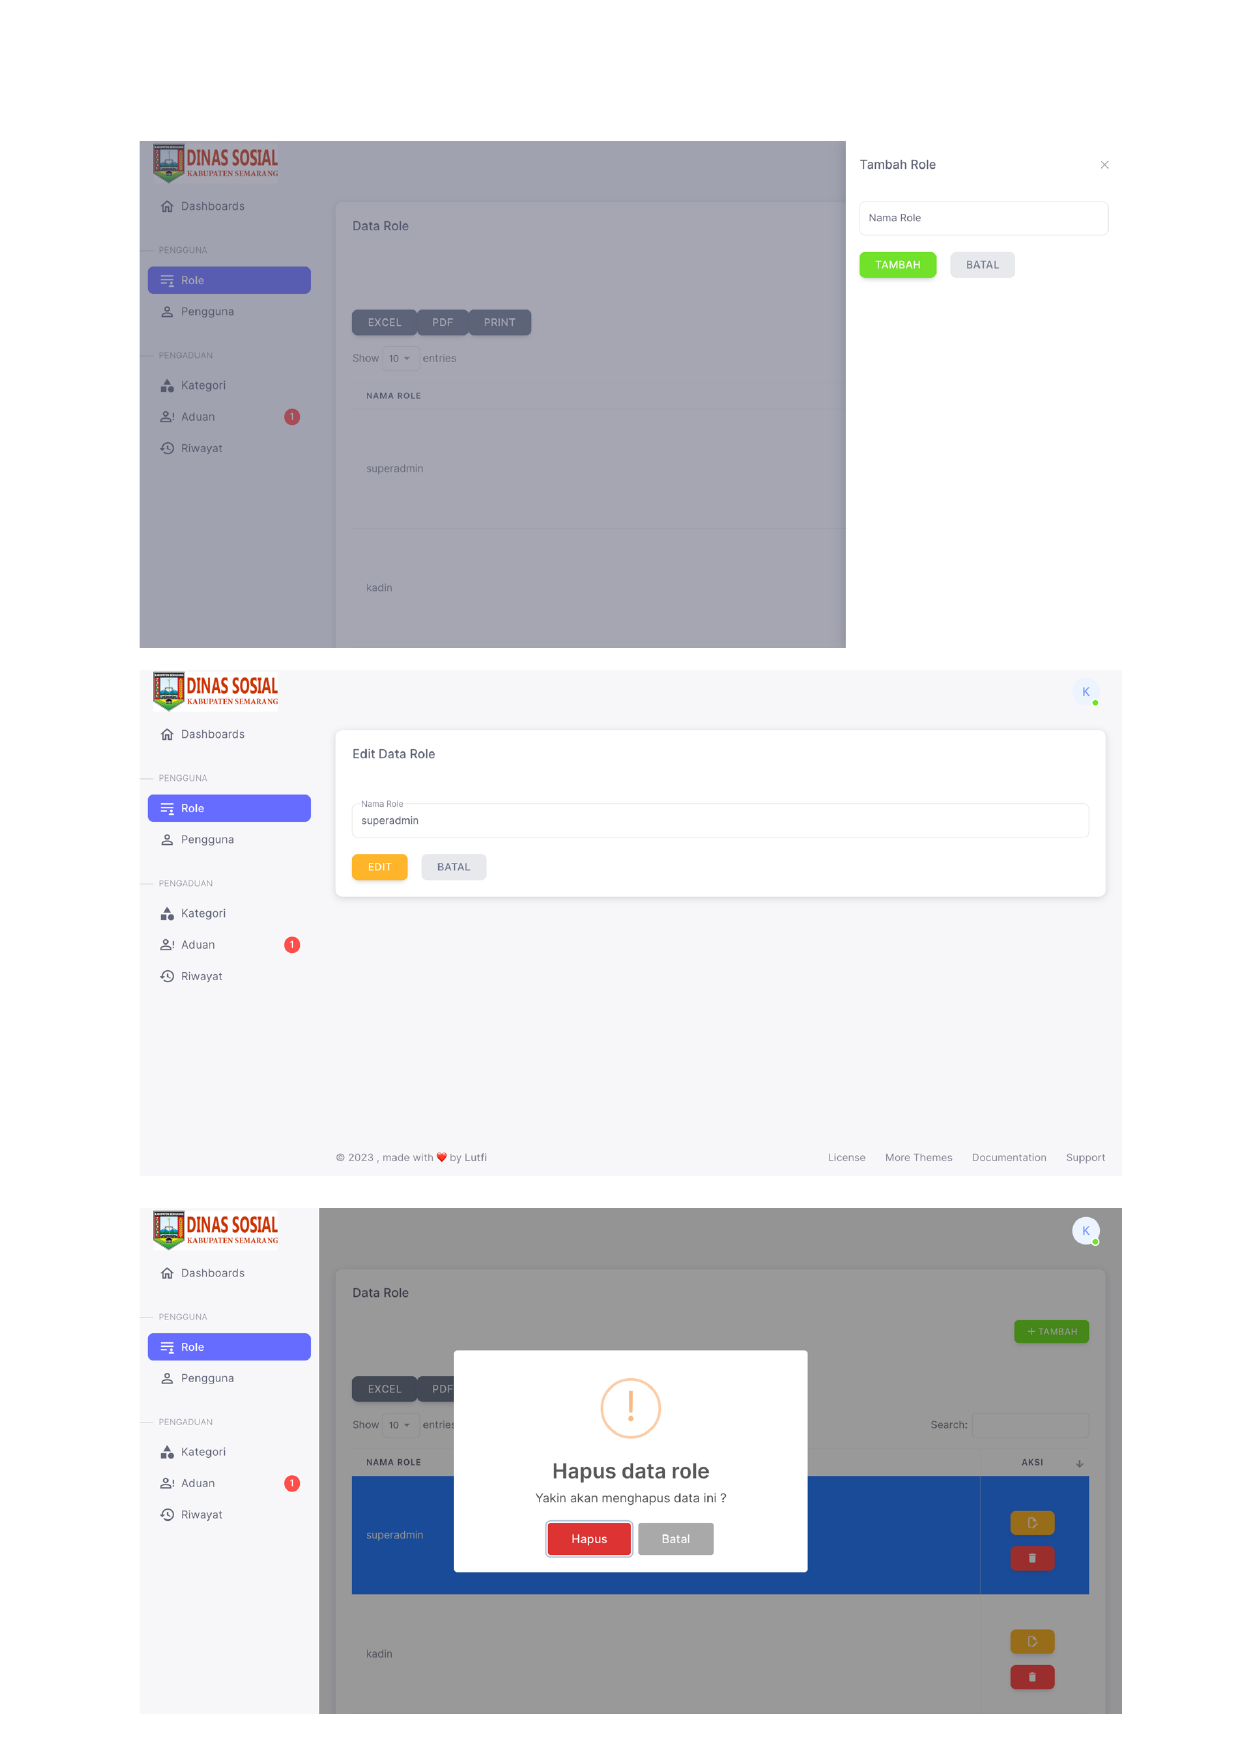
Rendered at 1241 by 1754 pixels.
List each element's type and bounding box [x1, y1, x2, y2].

picture [139, 141, 1122, 648]
picture [139, 670, 1122, 1176]
picture [139, 1208, 1122, 1714]
